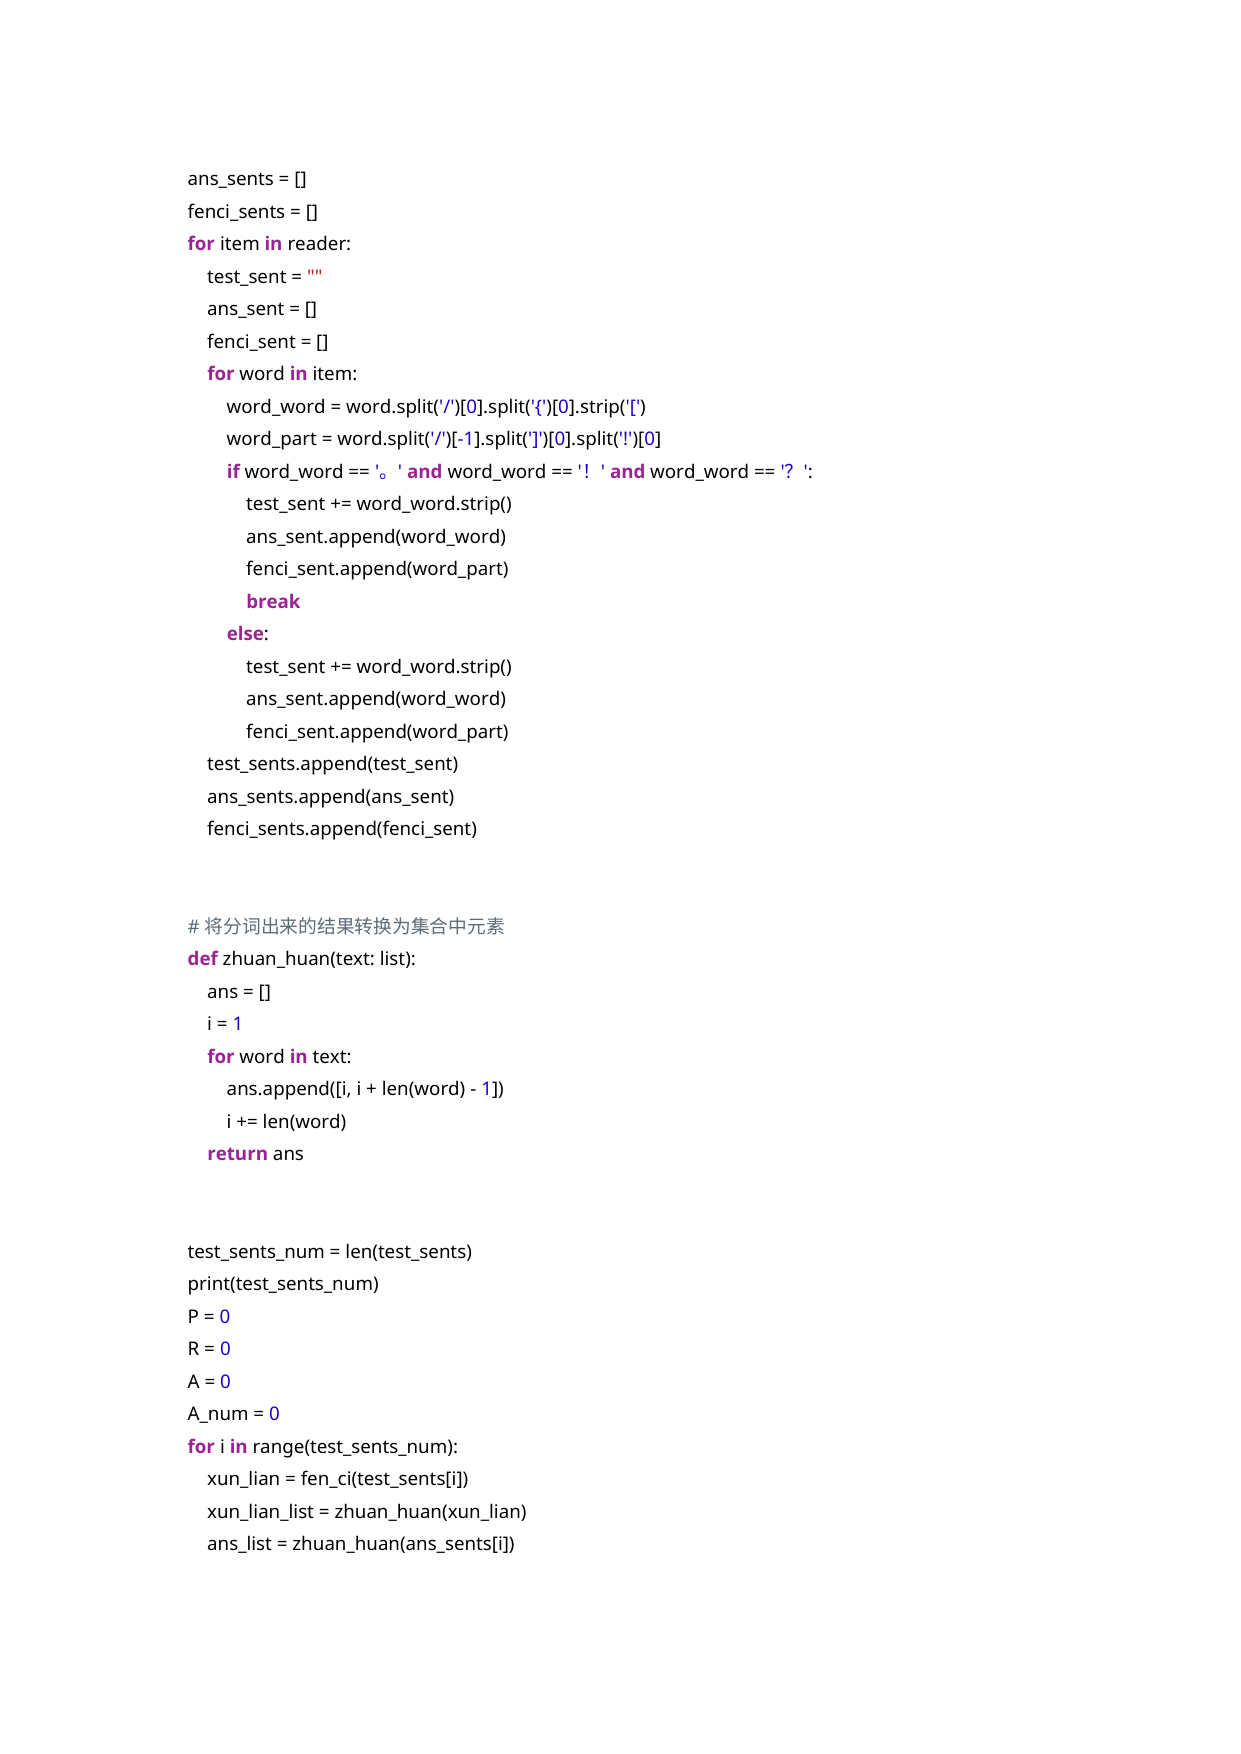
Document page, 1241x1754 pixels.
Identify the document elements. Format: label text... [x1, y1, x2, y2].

text A = 0 [187, 1364, 1053, 1397]
text if word_word == '。' and word_word == '！' and word_word == '？': [187, 454, 1053, 487]
text fenci_sents.append(fenci_sent) [187, 812, 1053, 844]
text ans = [] [187, 974, 1053, 1007]
text for word in item: [187, 357, 1053, 389]
text test_sents.append(test_sent) [187, 747, 1053, 779]
text fenci_sent.append(word_part) [187, 552, 1053, 584]
text ans_sent.append(word_word) [187, 519, 1053, 552]
text def zhuan_huan(text: list): [187, 942, 1053, 974]
text word_word = word.split('/')[0].split('{')[0].strip('[') [187, 389, 1053, 422]
text word_part = word.split('/')[-1].split(']')[0].split('!')[0] [187, 422, 1053, 454]
text i += len(word) [187, 1104, 1053, 1137]
text return ans [187, 1137, 1053, 1169]
text test_sent += word_word.strip() [187, 487, 1053, 519]
text else: [187, 617, 1053, 649]
text xun_lian_list = zhuan_huan(xun_lian) [187, 1494, 1053, 1527]
text fenci_sents = [] [187, 194, 1053, 227]
text break [187, 584, 1053, 617]
text for i in range(test_sents_num): [187, 1429, 1053, 1462]
text test_sent += word_word.strip() [187, 649, 1053, 682]
text # 将分词出来的结果转换为集合中元素 [187, 909, 1053, 942]
text xun_lian = fen_ci(test_sents[i]) [187, 1462, 1053, 1494]
text for item in reader: [187, 227, 1053, 259]
text for word in text: [187, 1039, 1053, 1072]
text P = 0 [187, 1299, 1053, 1332]
text R = 0 [187, 1332, 1053, 1364]
text A_num = 0 [187, 1397, 1053, 1429]
text test_sent = "" [187, 259, 1053, 292]
text ans_sent.append(word_word) [187, 682, 1053, 714]
text i = 1 [187, 1007, 1053, 1039]
text ans_list = zhuan_huan(ans_sents[i]) [187, 1527, 1053, 1559]
text ans_sent = [] [187, 292, 1053, 324]
text fenci_sent = [] [187, 324, 1053, 357]
text ans_sents.append(ans_sent) [187, 779, 1053, 812]
text ans_sents = [] [187, 162, 1053, 194]
text test_sents_num = len(test_sents) [187, 1234, 1053, 1267]
text fenci_sent.append(word_part) [187, 714, 1053, 747]
text ans.append([i, i + len(word) - 1]) [187, 1072, 1053, 1104]
text print(test_sents_num) [187, 1267, 1053, 1299]
